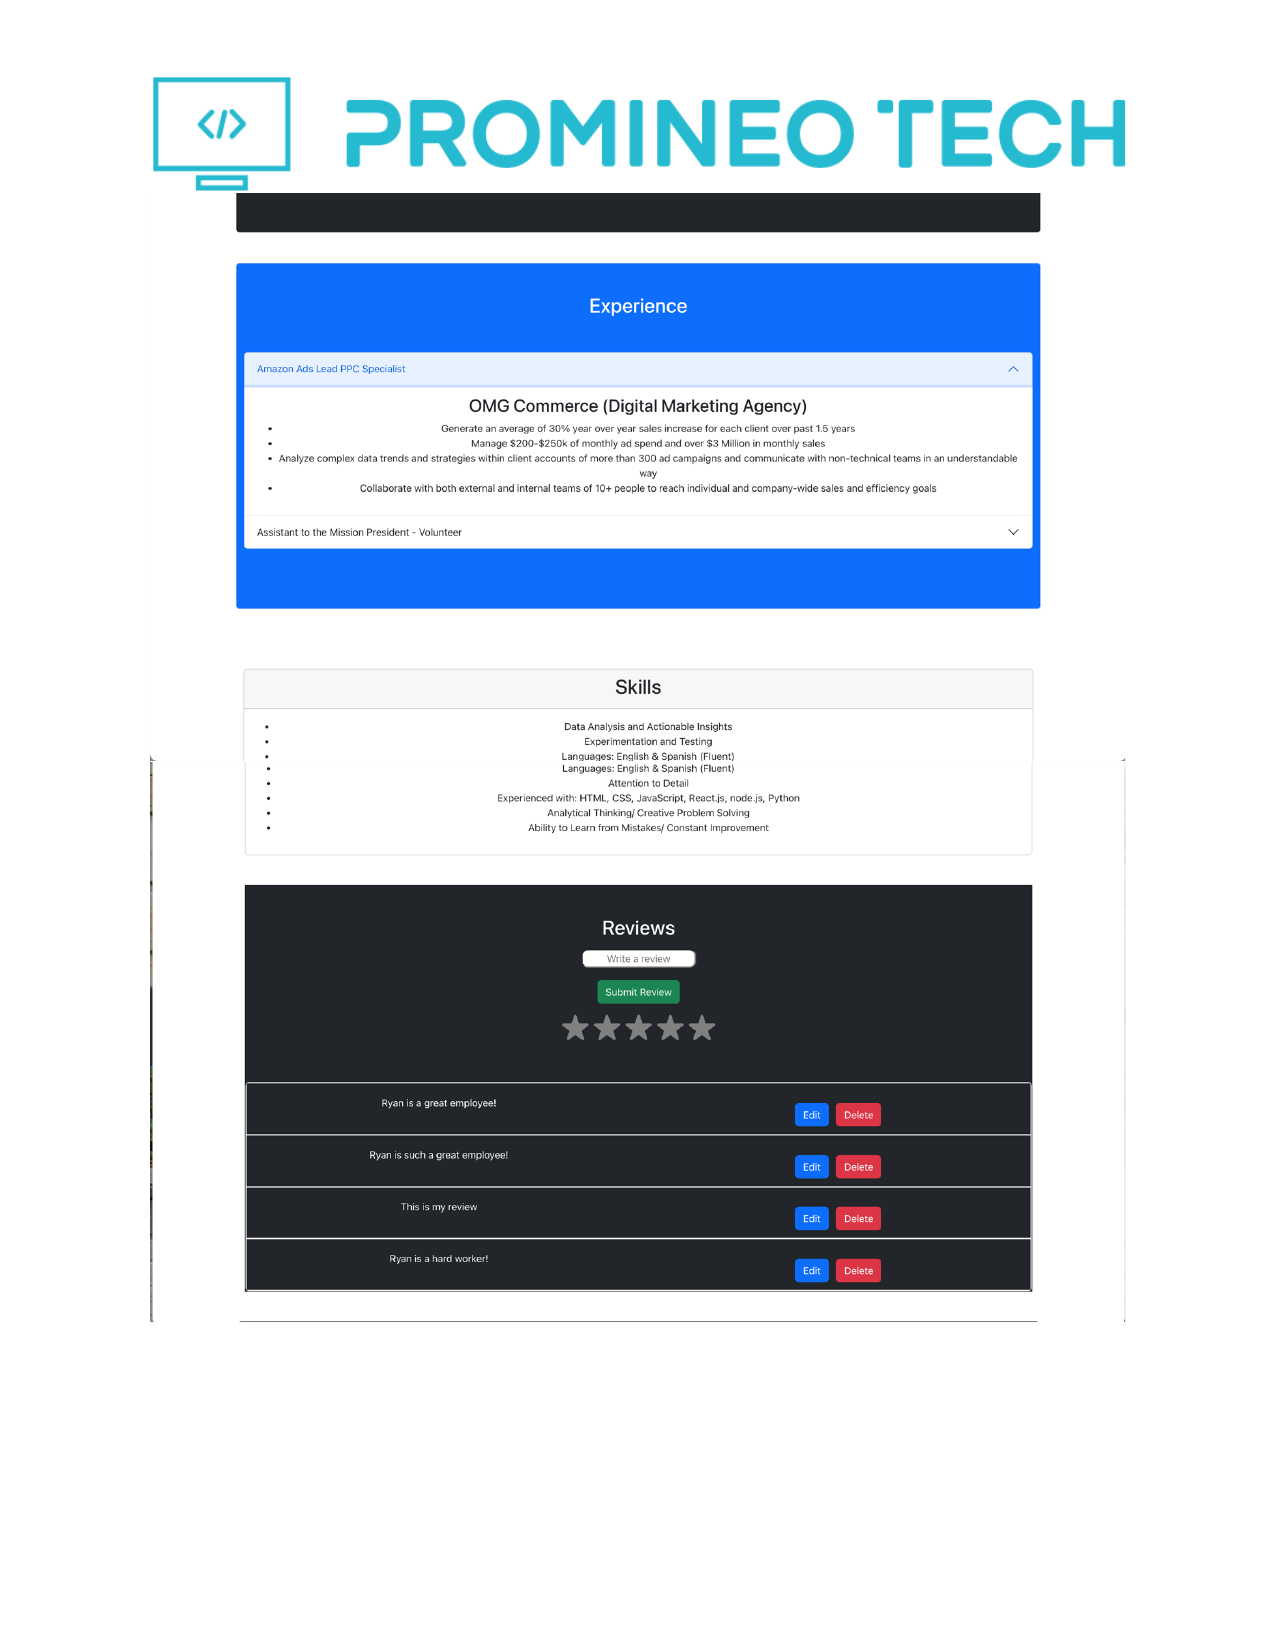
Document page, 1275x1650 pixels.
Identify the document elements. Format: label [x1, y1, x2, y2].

picture [150, 75, 1125, 761]
picture [150, 762, 1125, 1322]
